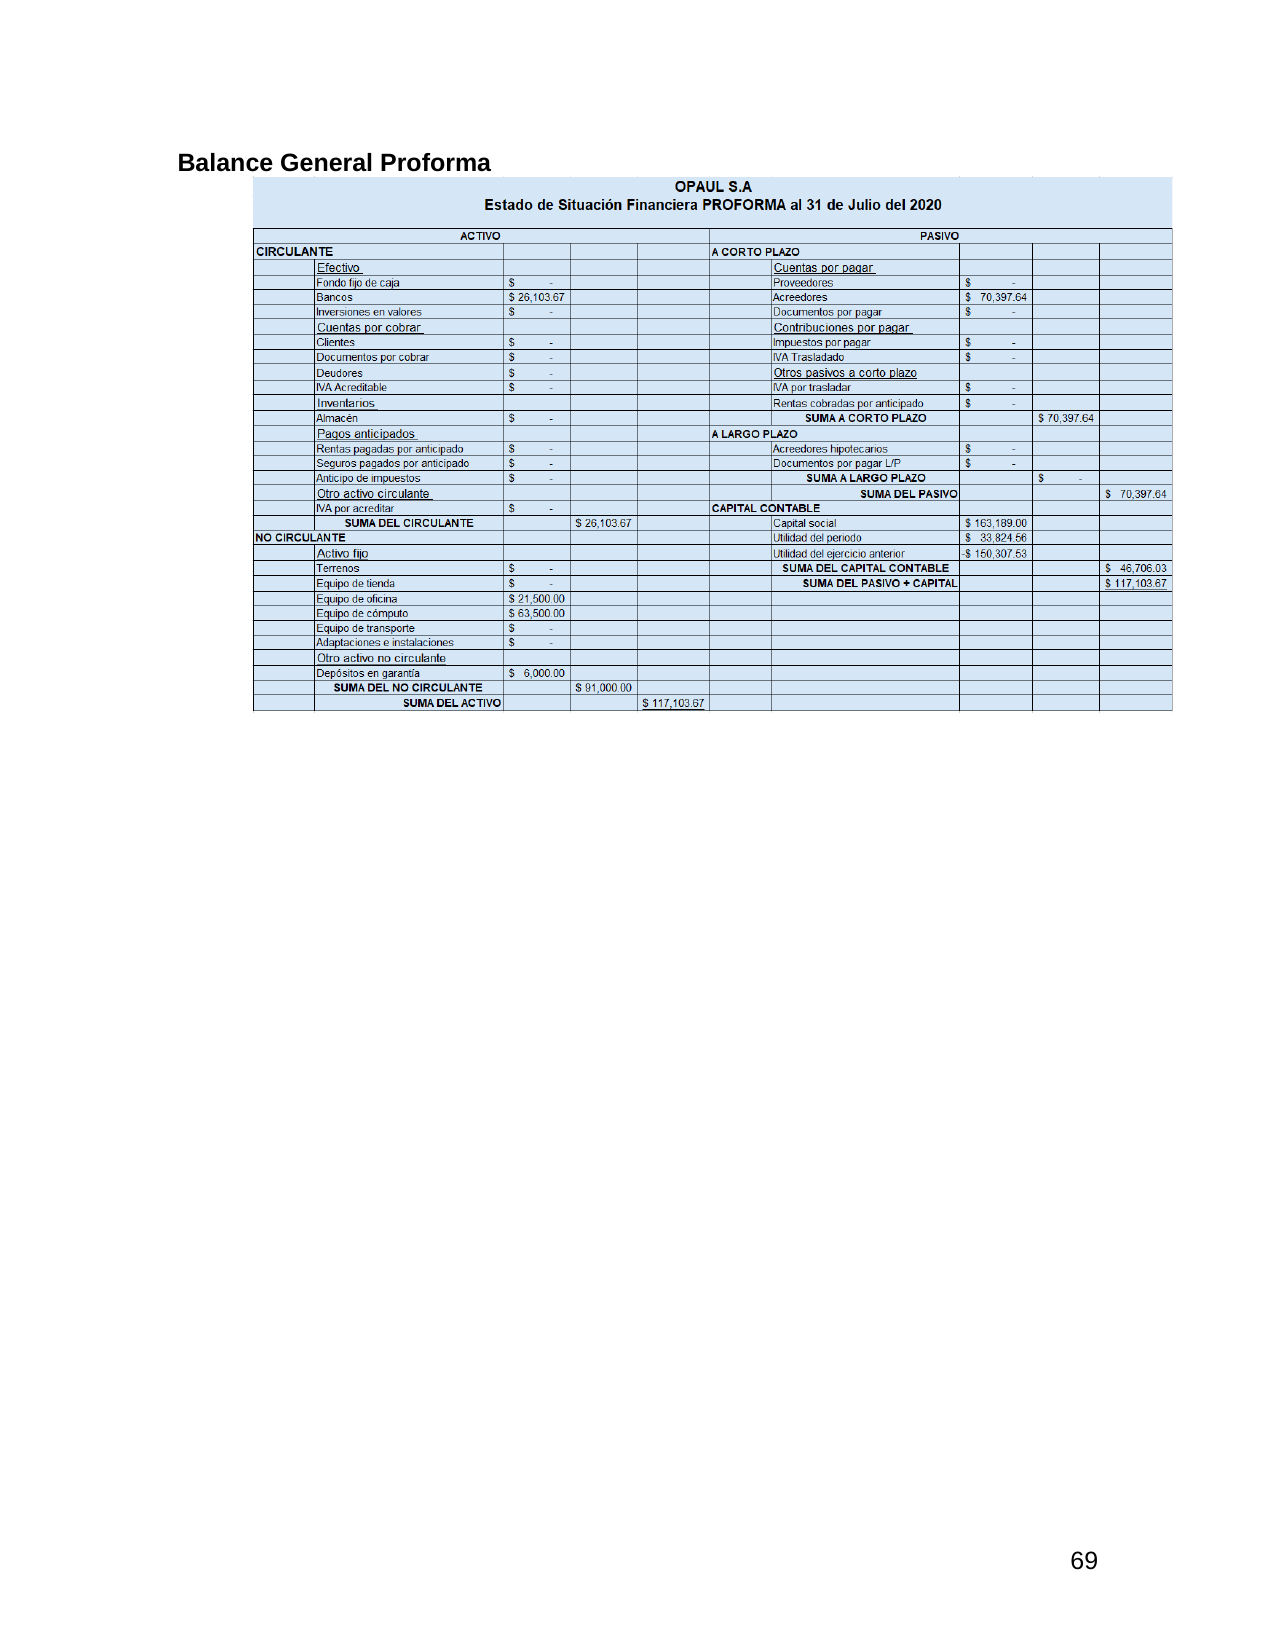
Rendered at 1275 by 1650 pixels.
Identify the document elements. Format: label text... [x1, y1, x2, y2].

picture [252, 176, 1173, 713]
subtitle Balance General Proforma [177, 148, 1098, 176]
